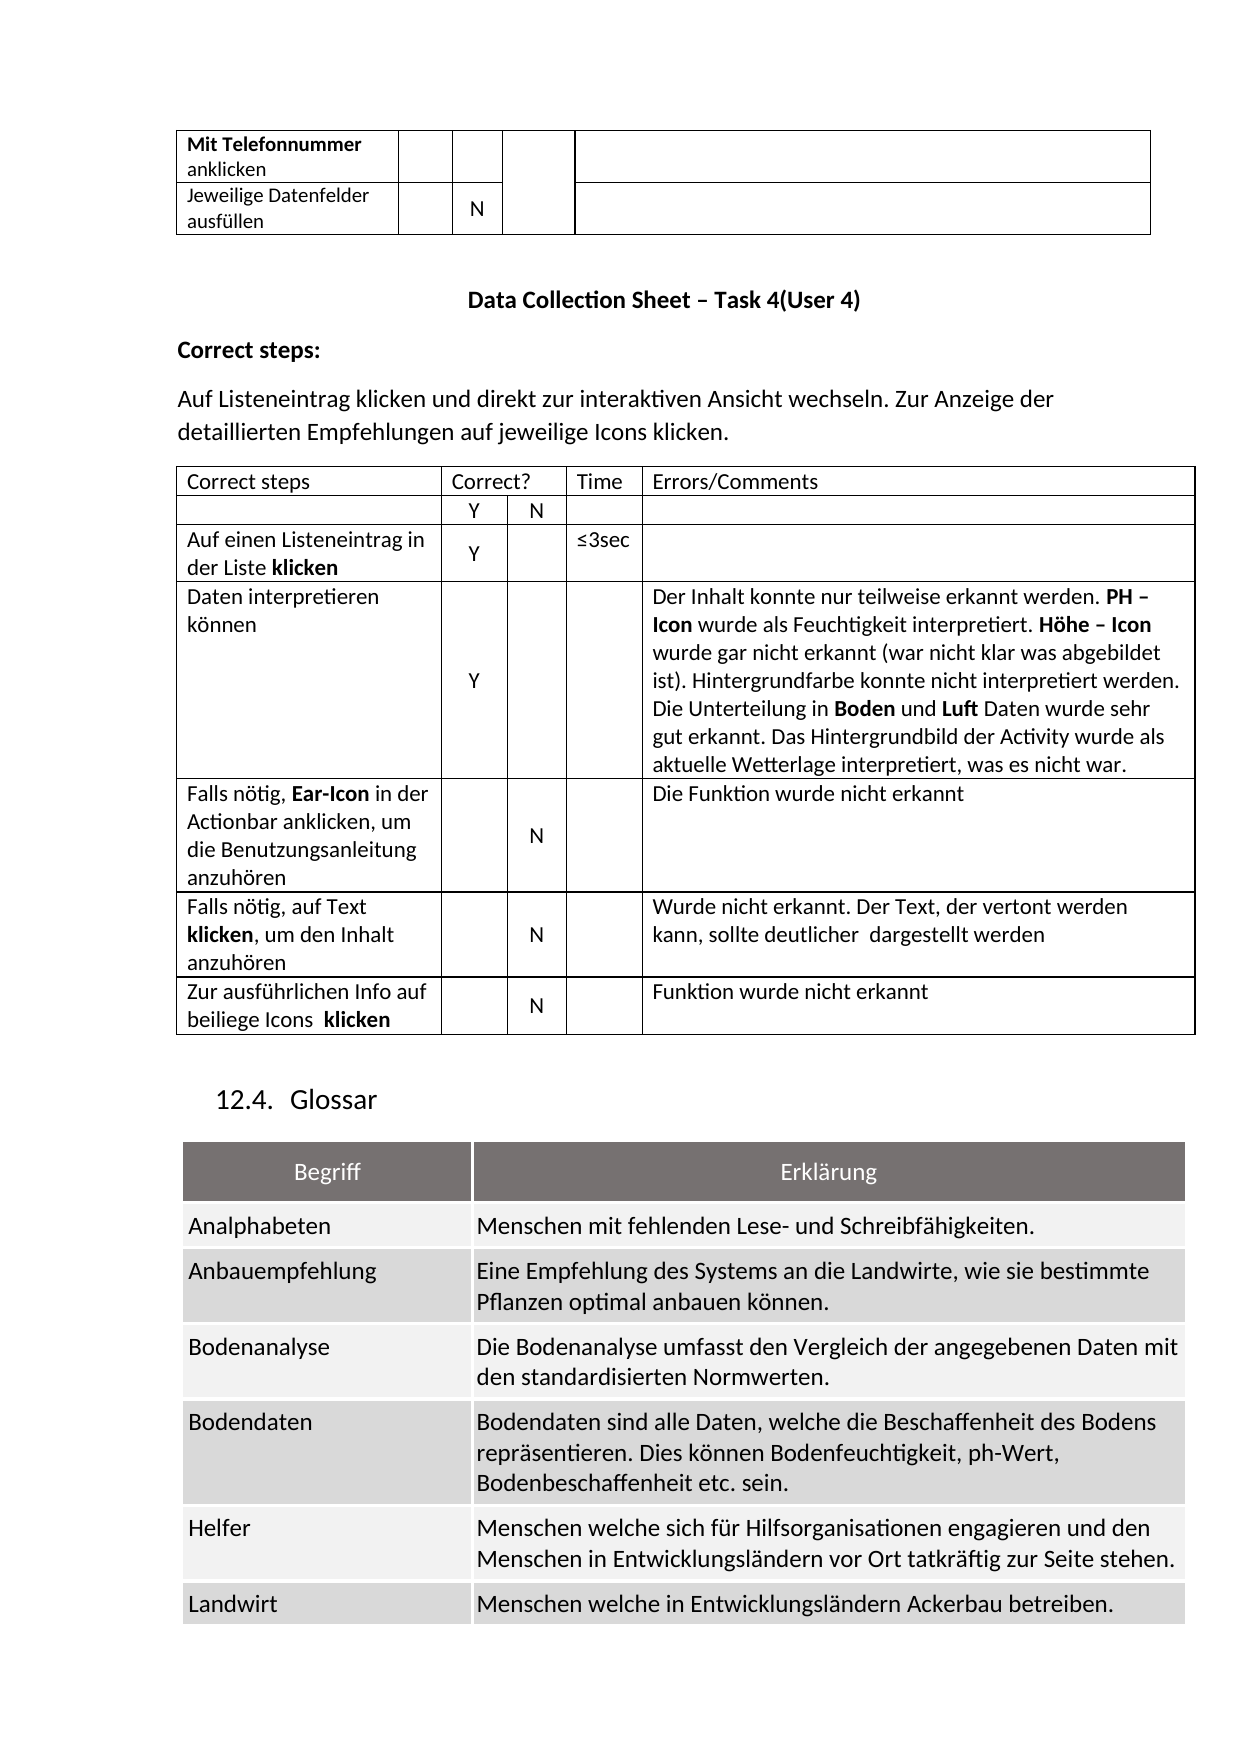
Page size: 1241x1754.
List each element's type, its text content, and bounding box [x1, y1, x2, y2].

table_header Correct steps [177, 467, 441, 495]
table_header Errors/Comments [643, 467, 1194, 495]
table_cell ≤3sec [567, 525, 642, 581]
table_cell Y [442, 525, 507, 581]
table_cell [442, 893, 507, 976]
table_cell Eine Empfehlung des Systems an die Landwirte, wie sie bestimmte Pflanzen optimal anbauen können. [474, 1249, 1185, 1322]
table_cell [177, 131, 398, 182]
table_cell [643, 496, 1194, 524]
table_cell Menschen welche in Entwicklungsländern Ackerbau betreiben. [474, 1583, 1185, 1624]
table_cell Y [442, 496, 507, 524]
table_cell N [508, 893, 566, 976]
table_cell N [508, 496, 566, 524]
table_cell Jeweilige Datenfelder ausfüllen [177, 183, 398, 233]
table_cell Die Bodenanalyse umfasst den Vergleich der angegebenen Daten mit den standardisierten Normwerten. [474, 1325, 1185, 1397]
table_cell Helfer [183, 1507, 471, 1579]
table_cell [508, 582, 566, 778]
table_cell [567, 582, 642, 778]
table_cell N [453, 131, 502, 182]
table_cell [442, 779, 507, 891]
table_cell Die Funktion wurde nicht erkannt [643, 779, 1194, 891]
table_cell N [508, 779, 566, 891]
table_header Time [567, 467, 642, 495]
table_cell Bodendaten [183, 1401, 471, 1504]
table_cell Falls nötig, Ear-Icon in der Actionbar anklicken, um die Benutzungsanleitung anzuhören [177, 779, 441, 891]
table_cell [567, 496, 642, 524]
table_header Begriff [183, 1142, 471, 1201]
table_cell [643, 525, 1194, 581]
table_cell [399, 131, 452, 182]
table_cell Y [442, 582, 507, 778]
table_cell Der Inhalt konnte nur teilweise erkannt werden. PH – Icon wurde als Feuchtigkeit interpretiert. Höhe – Icon wurde gar nicht erkannt (war nicht klar was abgebildet ist). Hintergrundfarbe konnte nicht interpretiert werden. Die Unterteilung in Boden und Luft Daten wurde sehr gut erkannt. Das Hintergrundbild der Activity wurde als aktuelle Wetterlage interpretiert, was es nicht war. [643, 582, 1194, 778]
table_cell [567, 893, 642, 976]
subtitle Glossar [215, 1081, 1152, 1117]
table_cell [508, 525, 566, 581]
table_cell [576, 183, 1150, 233]
table_cell [567, 978, 642, 1033]
text Data Collection Sheet – Task 4(User 4) [177, 284, 1152, 315]
text Auf Listeneintrag klicken und direkt zur interaktiven Ansicht wechseln. Zur Anzeige der detaillierten Empfehlungen auf jeweilige Icons klicken. [177, 383, 1152, 447]
table_cell Landwirt [183, 1583, 471, 1624]
table_header Correct? [442, 467, 566, 495]
table_cell N [453, 183, 502, 233]
table_cell Auf einen Listeneintrag in der Liste klicken [177, 525, 441, 581]
table_header Erklärung [474, 1142, 1185, 1201]
table_cell [399, 183, 452, 233]
table_cell Bodendaten sind alle Daten, welche die Beschaffenheit des Bodens repräsentieren. Dies können Bodenfeuchtigkeit, ph-Wert, Bodenbeschaffenheit etc. sein. [474, 1401, 1185, 1504]
table_cell Falls nötig, auf Text klicken, um den Inhalt anzuhören [177, 893, 441, 976]
table_cell [177, 496, 441, 524]
table_cell Funktion wurde nicht erkannt [643, 978, 1194, 1033]
table_cell Zur ausführlichen Info auf beiliege Icons klicken [177, 978, 441, 1033]
table_cell Analphabeten [183, 1204, 471, 1246]
table_cell [442, 978, 507, 1033]
table_cell Menschen mit fehlenden Lese- und Schreibfähigkeiten. [474, 1204, 1185, 1246]
table_cell Daten interpretieren können [177, 582, 441, 778]
table_cell [576, 131, 1150, 182]
table_cell Menschen welche sich für Hilfsorganisationen engagieren und den Menschen in Entwicklungsländern vor Ort tatkräftig zur Seite stehen. [474, 1507, 1185, 1579]
table_cell N [508, 978, 566, 1033]
text Correct steps: [177, 334, 1152, 364]
table_cell Anbauempfehlung [183, 1249, 471, 1322]
table_cell Wurde nicht erkannt. Der Text, der vertont werden kann, sollte deutlicher dargestellt werden [643, 893, 1194, 976]
table_cell [567, 779, 642, 891]
table_cell Bodenanalyse [183, 1325, 471, 1397]
